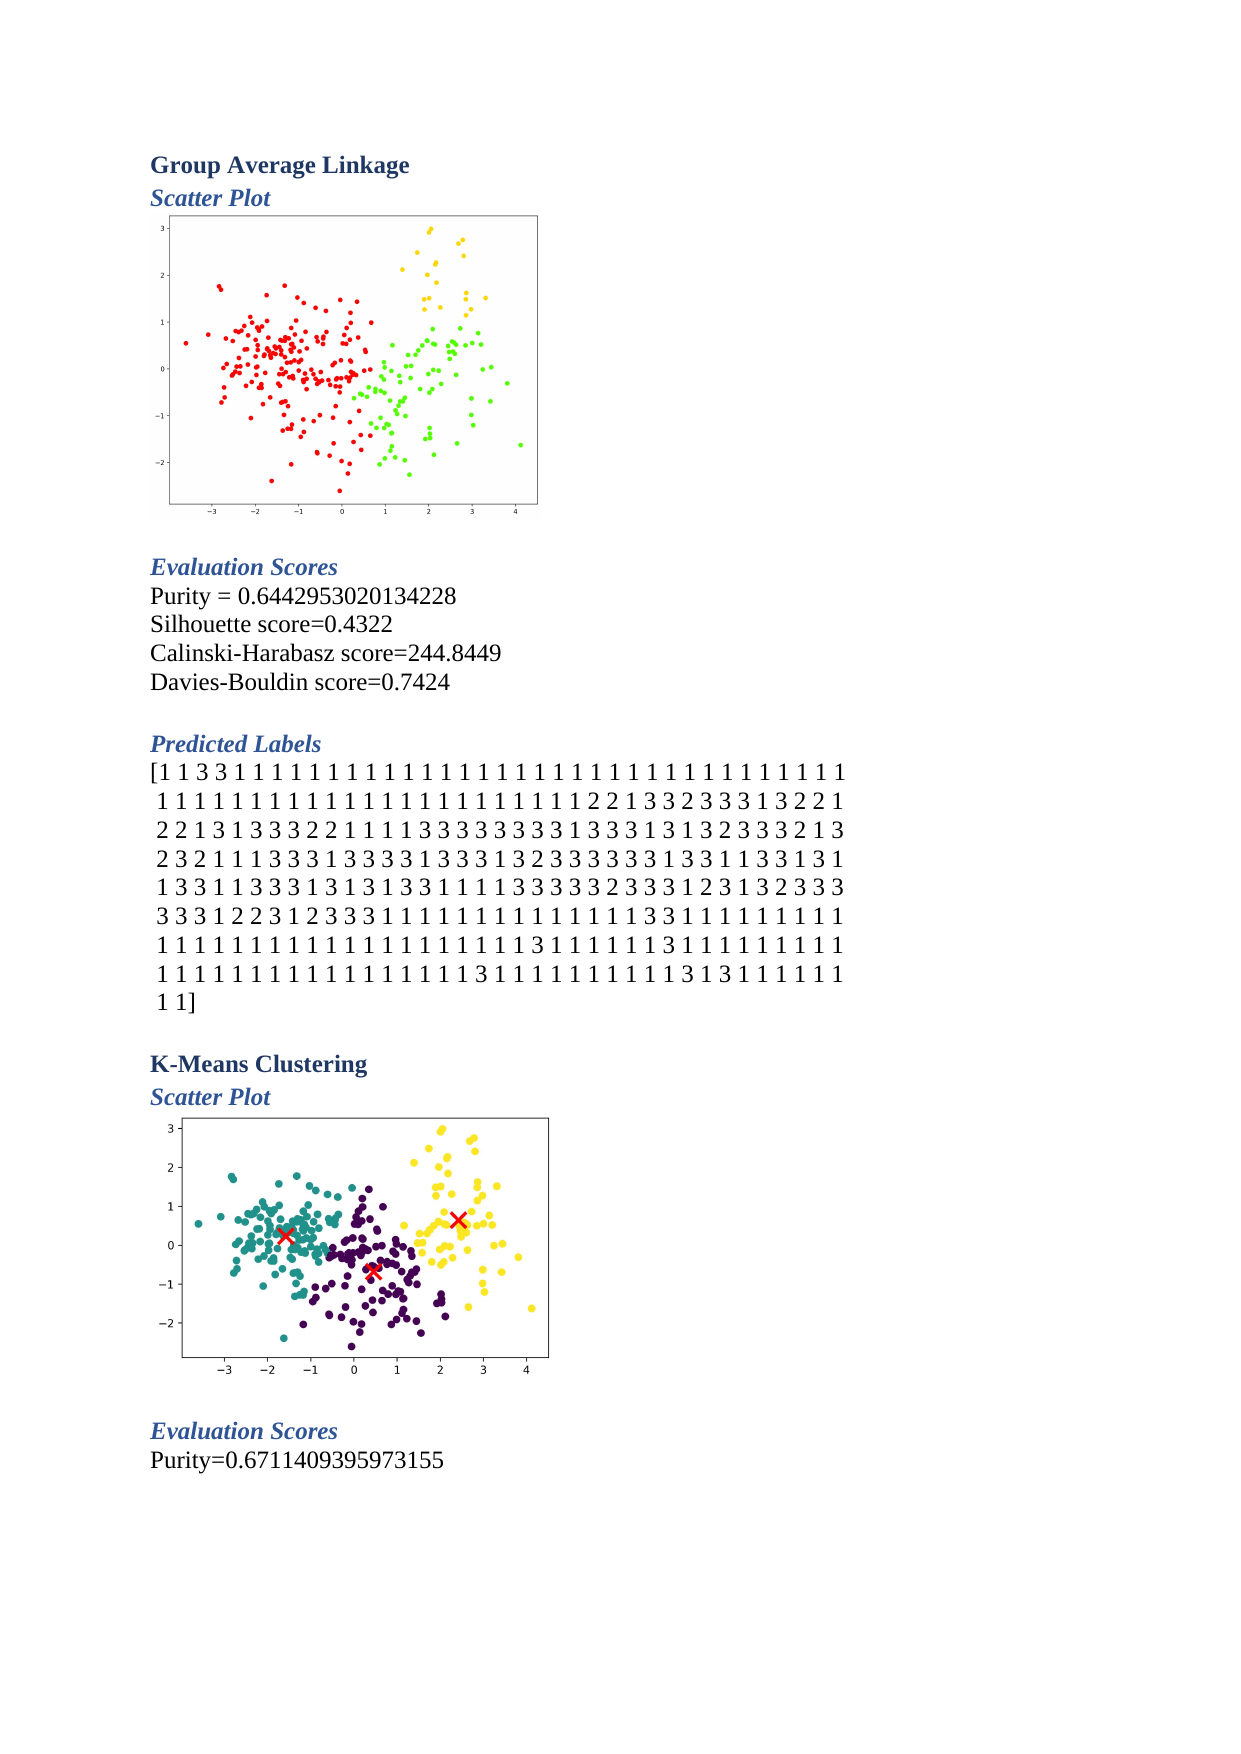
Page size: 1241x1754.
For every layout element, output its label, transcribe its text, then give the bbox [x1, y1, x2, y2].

text Purity=0.6711409395973155 [150, 1445, 1090, 1473]
text 1 1 1 1 1 1 1 1 1 1 1 1 1 1 1 1 1 3 1 1 1 1 1 1 1 1 1 1 3 1 3 1 1 1 1 1 1 [150, 959, 1090, 987]
picture [150, 211, 542, 520]
text 2 2 1 3 1 3 3 3 2 2 1 1 1 1 3 3 3 3 3 3 3 3 1 3 3 3 1 3 1 3 2 3 3 3 2 1 3 [150, 815, 1090, 844]
subtitle Evaluation Scores [150, 1416, 1090, 1445]
subtitle Predicted Labels [150, 729, 1090, 757]
subtitle Evaluation Scores [150, 552, 1090, 581]
text Purity = 0.6442953020134228 [150, 581, 1090, 609]
text 3 3 3 1 2 2 3 1 2 3 3 3 1 1 1 1 1 1 1 1 1 1 1 1 1 1 3 3 1 1 1 1 1 1 1 1 1 [150, 901, 1090, 930]
picture [150, 1110, 556, 1384]
subtitle Scatter Plot [150, 183, 1090, 212]
text [1 1 3 3 1 1 1 1 1 1 1 1 1 1 1 1 1 1 1 1 1 1 1 1 1 1 1 1 1 1 1 1 1 1 1 1 1 [150, 757, 1090, 786]
text 1 1 1 1 1 1 1 1 1 1 1 1 1 1 1 1 1 1 1 1 3 1 1 1 1 1 1 3 1 1 1 1 1 1 1 1 1 [150, 930, 1090, 959]
text Silhouette score=0.4322 [150, 609, 1090, 638]
text 1 1] [150, 987, 1090, 1016]
text Davies-Bouldin score=0.7424 [150, 667, 1090, 696]
text 1 3 3 1 1 3 3 3 1 3 1 3 1 3 3 1 1 1 1 3 3 3 3 3 2 3 3 3 1 2 3 1 3 2 3 3 3 [150, 872, 1090, 901]
text 1 1 1 1 1 1 1 1 1 1 1 1 1 1 1 1 1 1 1 1 1 1 1 2 2 1 3 3 2 3 3 3 1 3 2 2 1 [150, 786, 1090, 815]
subtitle Group Average Linkage [150, 150, 1090, 179]
text Calinski-Harabasz score=244.8449 [150, 638, 1090, 667]
text 2 3 2 1 1 1 3 3 3 1 3 3 3 3 1 3 3 3 1 3 2 3 3 3 3 3 3 1 3 3 1 1 3 3 1 3 1 [150, 844, 1090, 872]
subtitle Scatter Plot [150, 1082, 1090, 1111]
subtitle K-Means Clustering [150, 1049, 1090, 1078]
